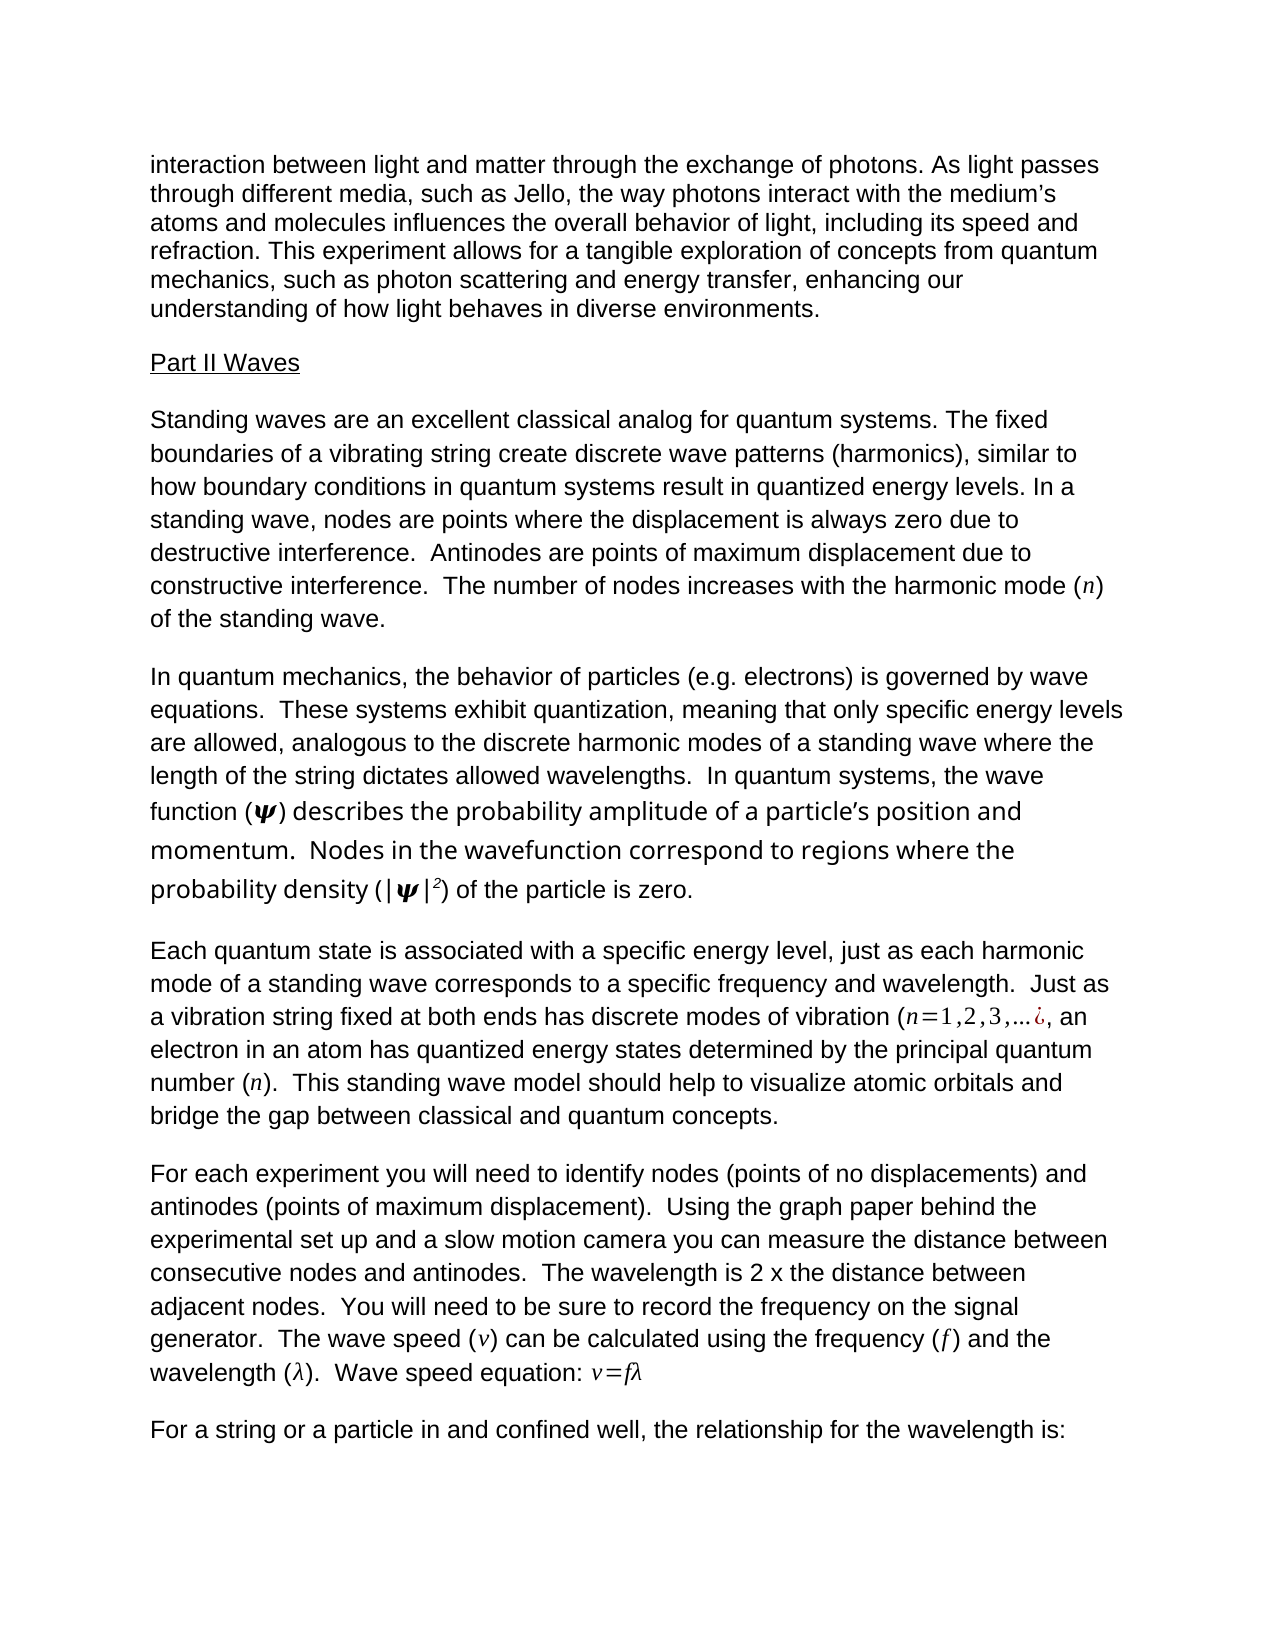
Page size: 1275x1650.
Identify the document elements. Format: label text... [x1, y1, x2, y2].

text For each experiment you will need to identify nodes (points of no displacements) and antinodes (points of maximum displacement). Using the graph paper behind the experimental set up and a slow motion camera you can measure the distance between consecutive nodes and antinodes. The wavelength is 2 x the distance between adjacent nodes. You will need to be sure to record the frequency on the signal generator. The wave speed () can be calculated using the frequency () and the wavelength (). Wave speed equation: [150, 1159, 1125, 1386]
text Each quantum state is associated with a specific energy level, just as each harmonic mode of a standing wave corresponds to a specific frequency and wavelength. Just as a vibration string fixed at both ends has discrete modes of vibration (, an electron in an atom has quantized energy states determined by the principal quantum number (). This standing wave model should help to visualize atomic orbitals and bridge the gap between classical and quantum concepts. [150, 936, 1125, 1130]
text In quantum mechanics, the behavior of particles (e.g. electrons) is governed by wave equations. These systems exhibit quantization, meaning that only specific energy levels are allowed, analogous to the discrete harmonic modes of a standing wave where the length of the string dictates allowed wavelengths. In quantum systems, the wave function (2) of the particle is zero. [150, 662, 1125, 906]
text For a string or a particle in and confined well, the relationship for the wavelength is: [150, 1416, 1125, 1444]
subtitle Part II Waves [150, 347, 1125, 376]
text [150, 150, 1125, 322]
text Standing waves are an excellent classical analog for quantum systems. The fixed boundaries of a vibrating string create discrete wave patterns (harmonics), similar to how boundary conditions in quantum systems result in quantized energy levels. In a standing wave, nodes are points where the displacement is always zero due to destructive interference. Antinodes are points of maximum displacement due to constructive interference. The number of nodes increases with the harmonic mode () of the standing wave. [150, 406, 1125, 632]
